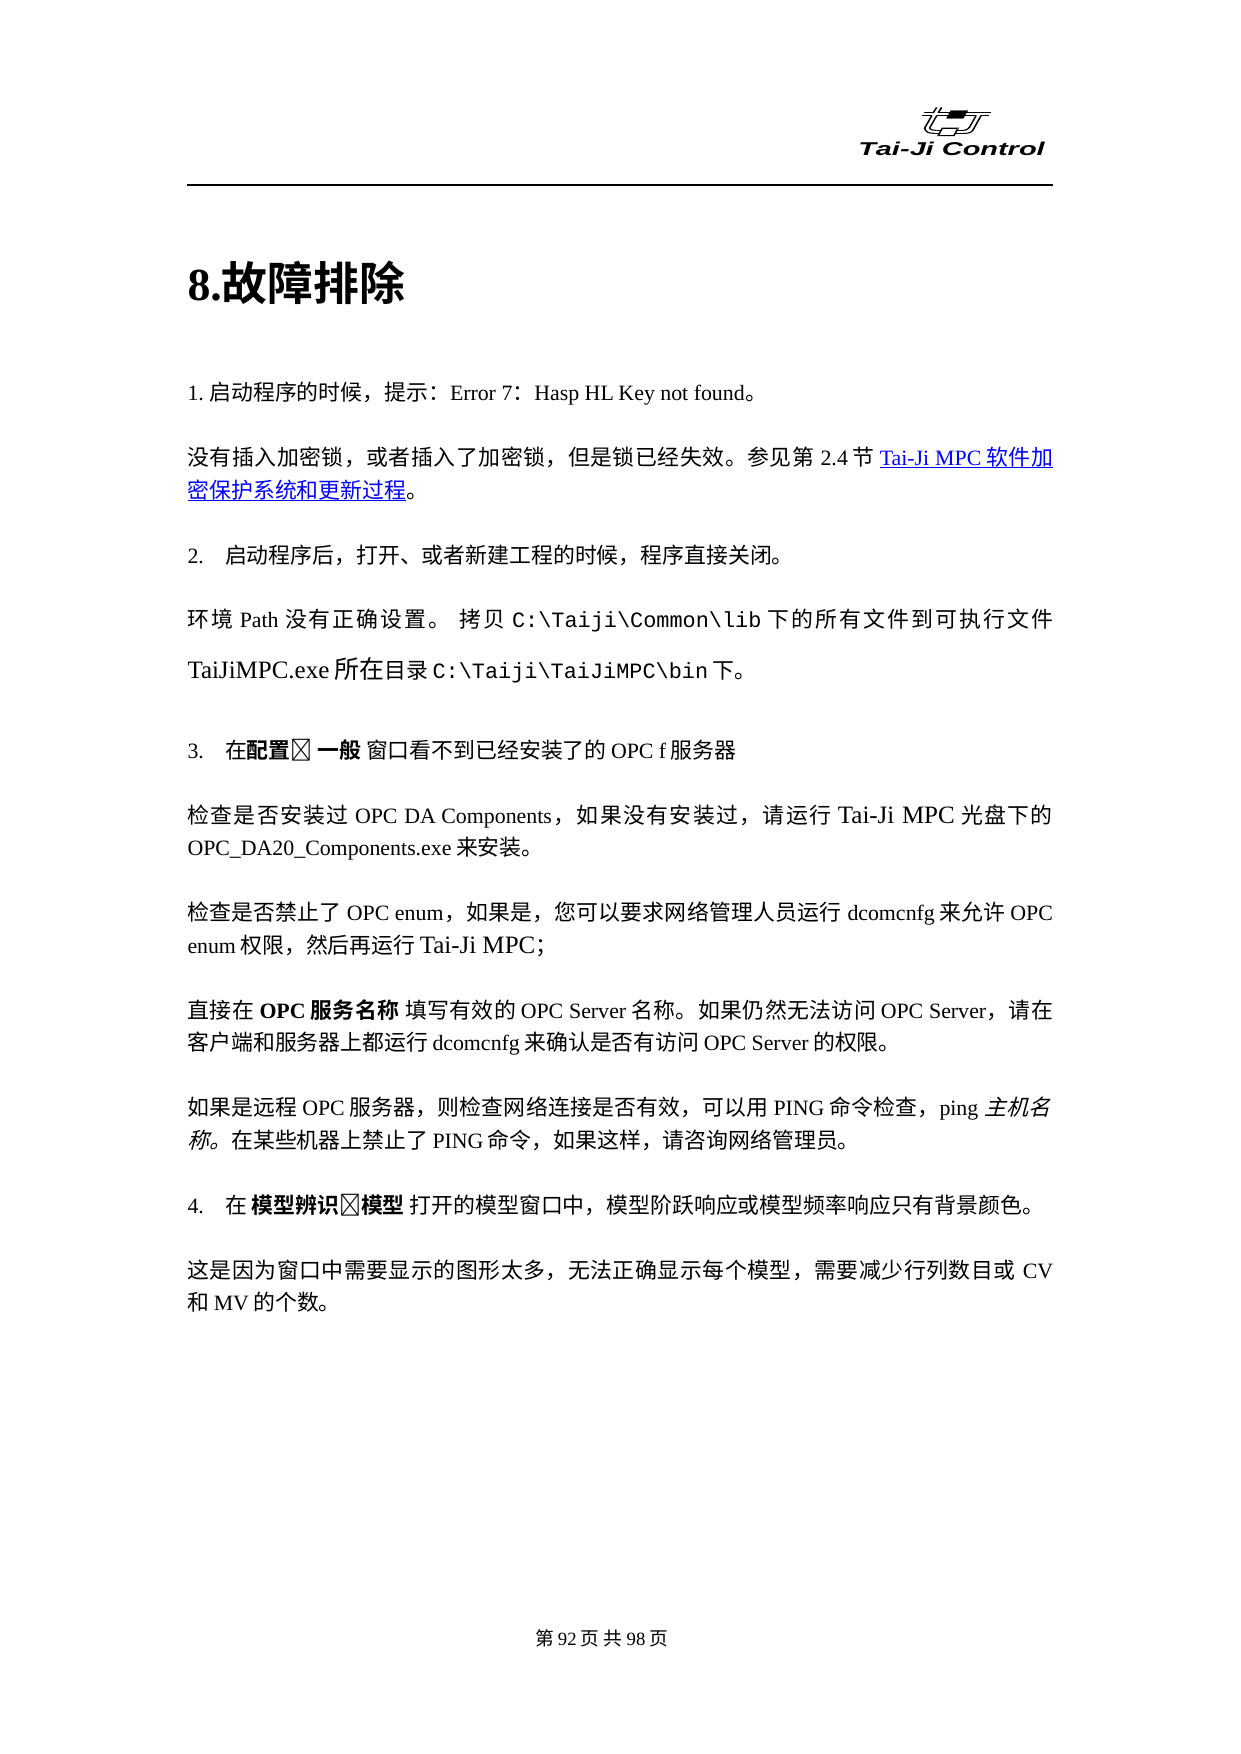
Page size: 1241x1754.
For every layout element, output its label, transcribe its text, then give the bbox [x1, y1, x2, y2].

text 检查是否禁止了OPC enum，如果是，您可以要求网络管理人员运行dcomcnfg来允许OPC enum权限，然后再运行Tai-Ji MPC； [187, 895, 1053, 960]
text 这是因为窗口中需要显示的图形太多，无法正确显示每个模型，需要减少行列数目或CV和MV的个数。 [187, 1252, 1053, 1317]
text 没有插入加密锁，或者插入了加密锁，但是锁已经失效。参见第2.4节Tai-Ji MPC软件加密保护系统和更新过程。 [187, 440, 1053, 505]
list 在 模型辨识模型 打开的模型窗口中，模型阶跃响应或模型频率响应只有背景颜色。 [187, 1187, 1053, 1220]
list 启动程序后，打开、或者新建工程的时候，程序直接关闭。 [187, 537, 1053, 570]
text 如果是远程OPC服务器，则检查网络连接是否有效，可以用PING命令检查，ping 主机名称。在某些机器上禁止了PING命令，如果这样，请咨询网络管理员。 [187, 1090, 1053, 1155]
list 在配置 一般 窗口看不到已经安装了的OPC f服务器 [187, 732, 1053, 765]
text 1. 启动程序的时候，提示：Error 7：Hasp HL Key not found。 [187, 375, 1053, 407]
text 检查是否安装过OPC DA Components，如果没有安装过，请运行Tai-Ji MPC光盘下的OPC_DA20_Components.exe来安装。 [187, 797, 1053, 862]
text 环境Path没有正确设置。 拷贝C:\Taiji\Common\lib下的所有文件到可执行文件TaiJiMPC.exe所在目录C:\Taiji\TaiJiMPC\bin下。 [187, 602, 1053, 700]
subtitle 8.故障排除 [187, 232, 1053, 329]
text 直接在 OPC服务名称 填写有效的OPC Server名称。如果仍然无法访问OPC Server，请在客户端和服务器上都运行dcomcnfg来确认是否有访问OPC Server的权限。 [187, 992, 1053, 1057]
